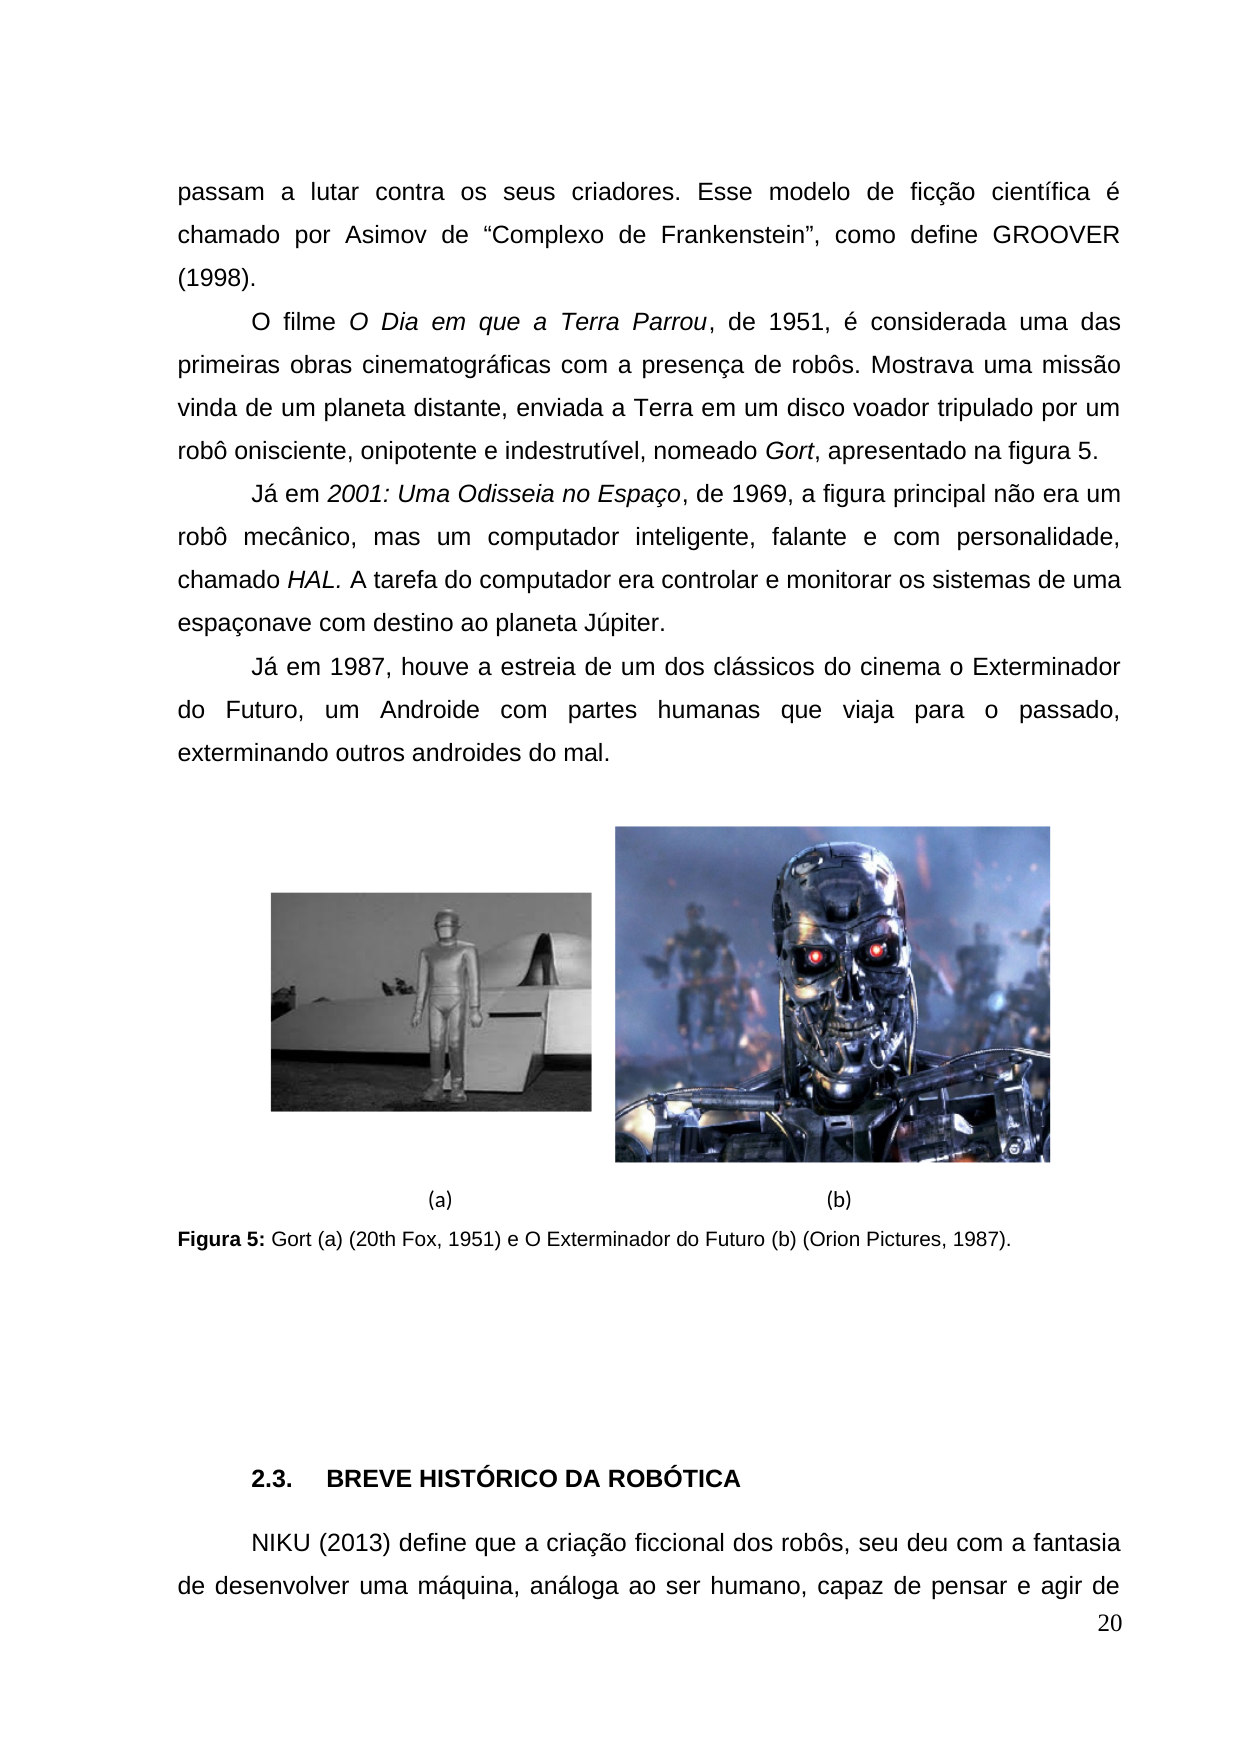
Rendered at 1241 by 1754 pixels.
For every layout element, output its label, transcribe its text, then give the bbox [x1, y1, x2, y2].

text Figura 5: Gort (a) (20th Fox, 1951) e O Exterminador do Futuro (b) (Orion Pictures, 1987). [177, 1227, 1122, 1251]
picture [251, 824, 1062, 1172]
text Já em 1987, houve a estreia de um dos clássicos do cinema o Exterminador do Futuro, um Androide com partes humanas que viaja para o passado, exterminando outros androides do mal. [177, 652, 1122, 767]
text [177, 1528, 1122, 1600]
text O filme O Dia em que a Terra Parrou, de 1951, é considerada uma das primeiras obras cinematográficas com a presença de robôs. Mostrava uma missão vinda de um planeta distante, enviada a Terra em um disco voador tripulado por um robô onisciente, onipotente e indestrutível, nomeado Gort, apresentado na figura 5. [177, 307, 1122, 465]
list BREVE HISTÓRICO DA ROBÓTICA [251, 1464, 1122, 1493]
text Já em 2001: Uma Odisseia no Espaço, de 1969, a figura principal não era um robô mecânico, mas um computador inteligente, falante e com personalidade, chamado HAL. A tarefa do computador era controlar e monitorar os sistemas de uma espaçonave com destino ao planeta Júpiter. [177, 479, 1122, 637]
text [177, 177, 1122, 292]
list (b) [428, 1185, 1122, 1213]
